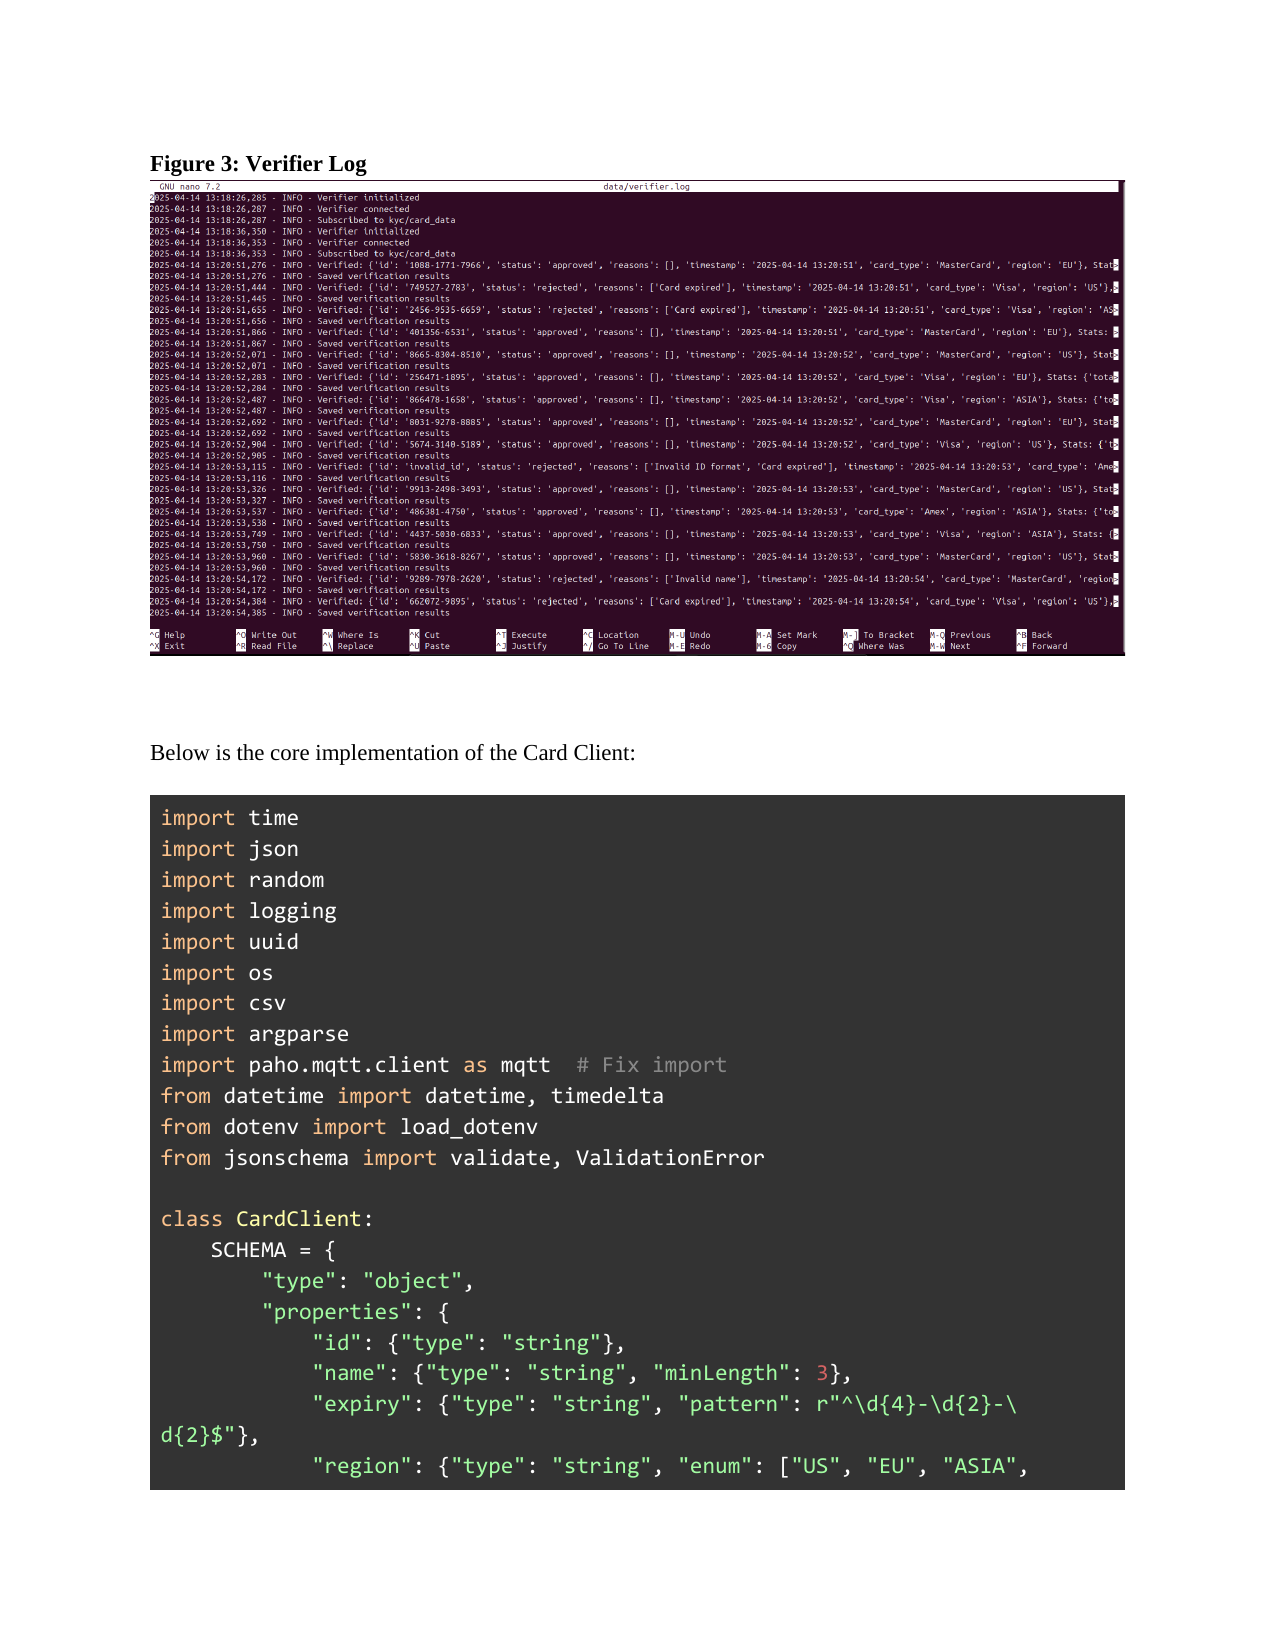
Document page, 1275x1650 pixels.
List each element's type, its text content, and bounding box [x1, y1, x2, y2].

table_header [150, 795, 1125, 1490]
text Figure 3: Verifier Log [150, 150, 1125, 180]
picture [150, 180, 1125, 656]
text Below is the core implementation of the Card Client: [150, 739, 1125, 766]
